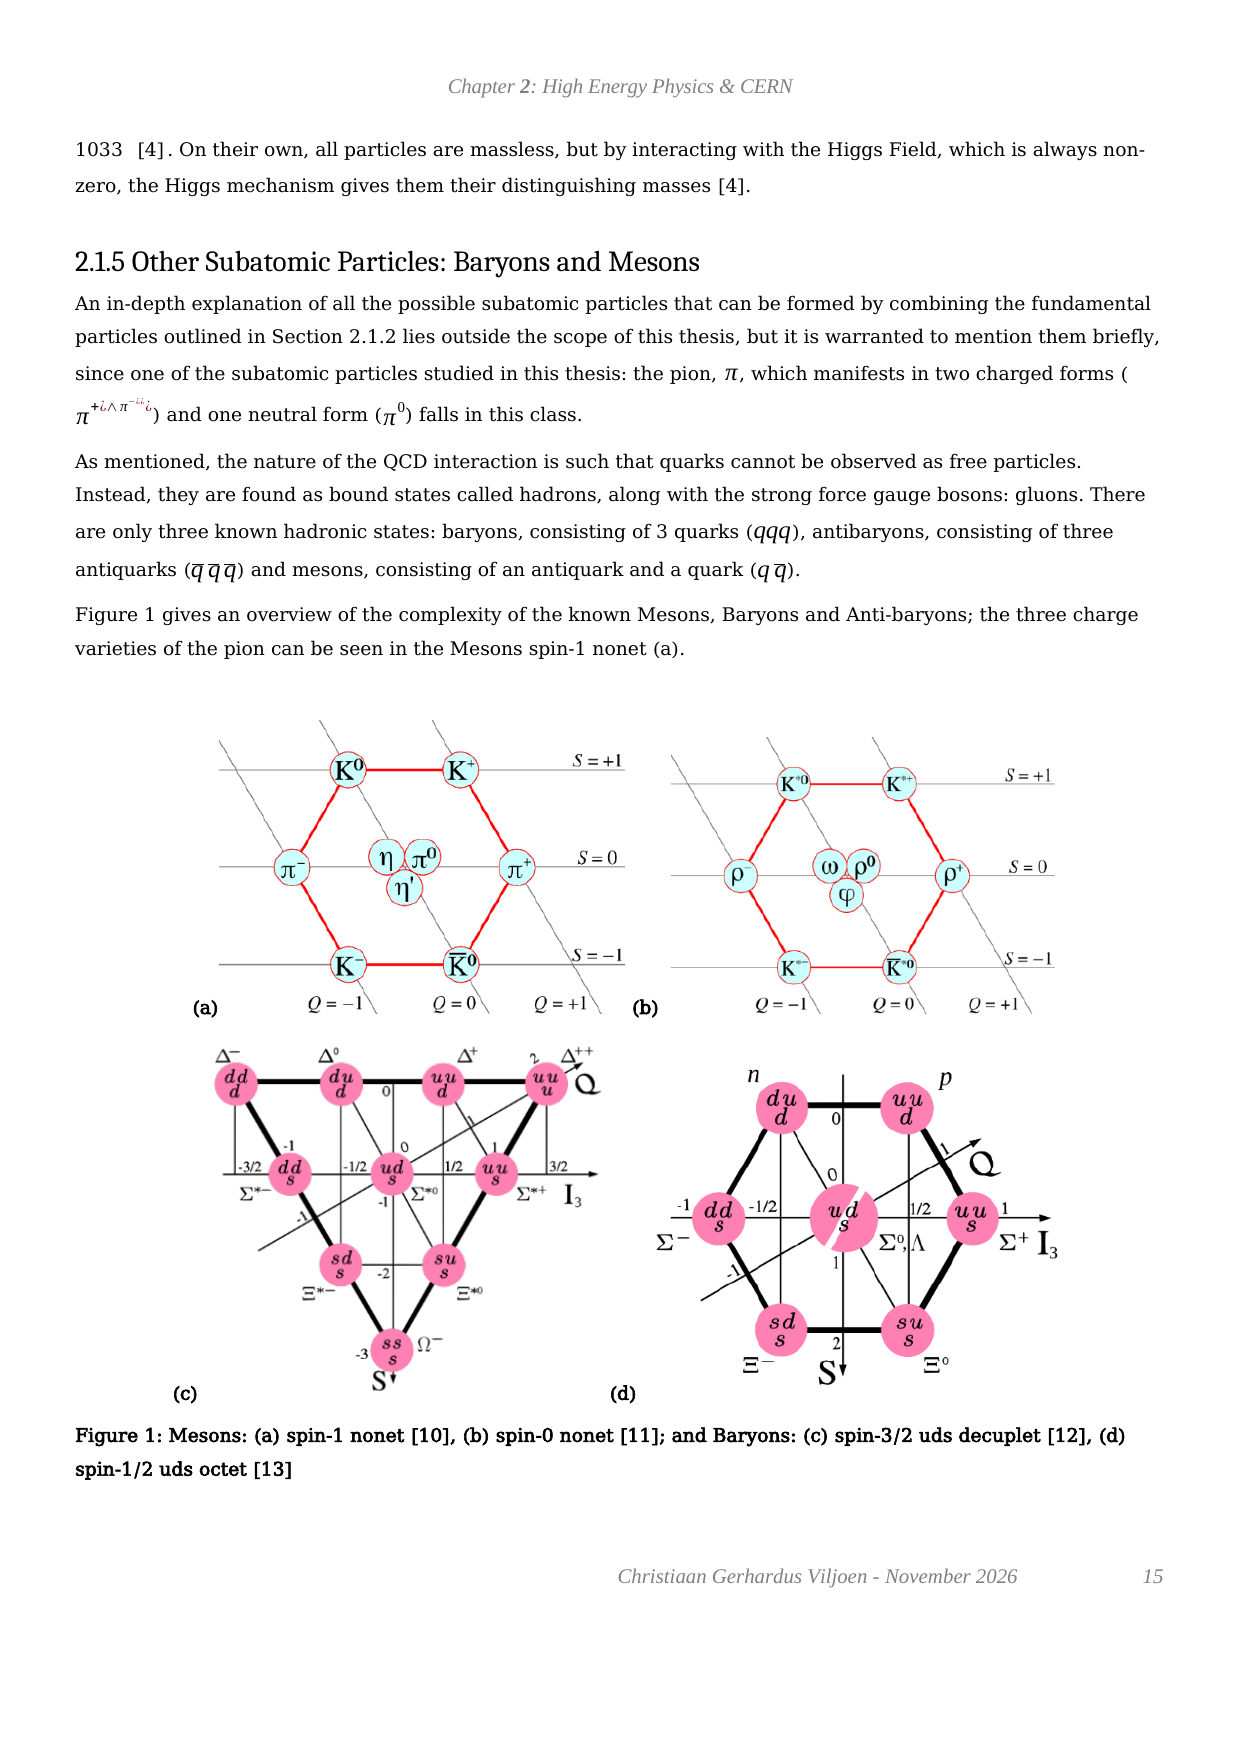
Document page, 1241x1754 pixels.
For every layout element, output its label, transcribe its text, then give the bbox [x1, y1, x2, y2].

picture [671, 737, 1055, 1014]
text Figure 1 gives an overview of the complexity of the known Mesons, Baryons and Anti-baryons; the three charge varieties of the pion can be seen in the Mesons spin-1 nonet (a). [75, 603, 1165, 659]
picture [204, 1037, 609, 1400]
text Figure 1: Mesons: (a) spin-1 nonet , (b) spin-0 nonet; and Baryons: (c) spin-3/2 uds decuplet , (d) spin-1/2 uds octet [75, 1423, 1165, 1479]
text As mentioned, the nature of the QCD interaction is such that quarks cannot be observed as free particles. Instead, they are found as bound states called hadrons, along with the strong force gauge bosons: gluons. There are only three known hadronic states: baryons, consisting of 3 quarks (), antibaryons, consisting of three antiquarks () and mesons, consisting of an antiquark and a quark (). [75, 449, 1165, 583]
text (a) (b) [75, 721, 218, 1018]
picture [642, 1052, 1069, 1400]
text An in-depth explanation of all the possible subatomic particles that can be formed by combining the fundamental particles outlined in Section 2.1.2 lies outside the scope of this thesis, but it is warranted to mention them briefly, since one of the subatomic particles studied in this thesis: the pion, , which manifests in two charged forms () and one neutral form () falls in this class. [75, 292, 1165, 430]
picture [218, 720, 626, 1014]
subtitle Other Subatomic Particles: Baryons and Mesons [75, 246, 1165, 279]
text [75, 135, 1165, 197]
